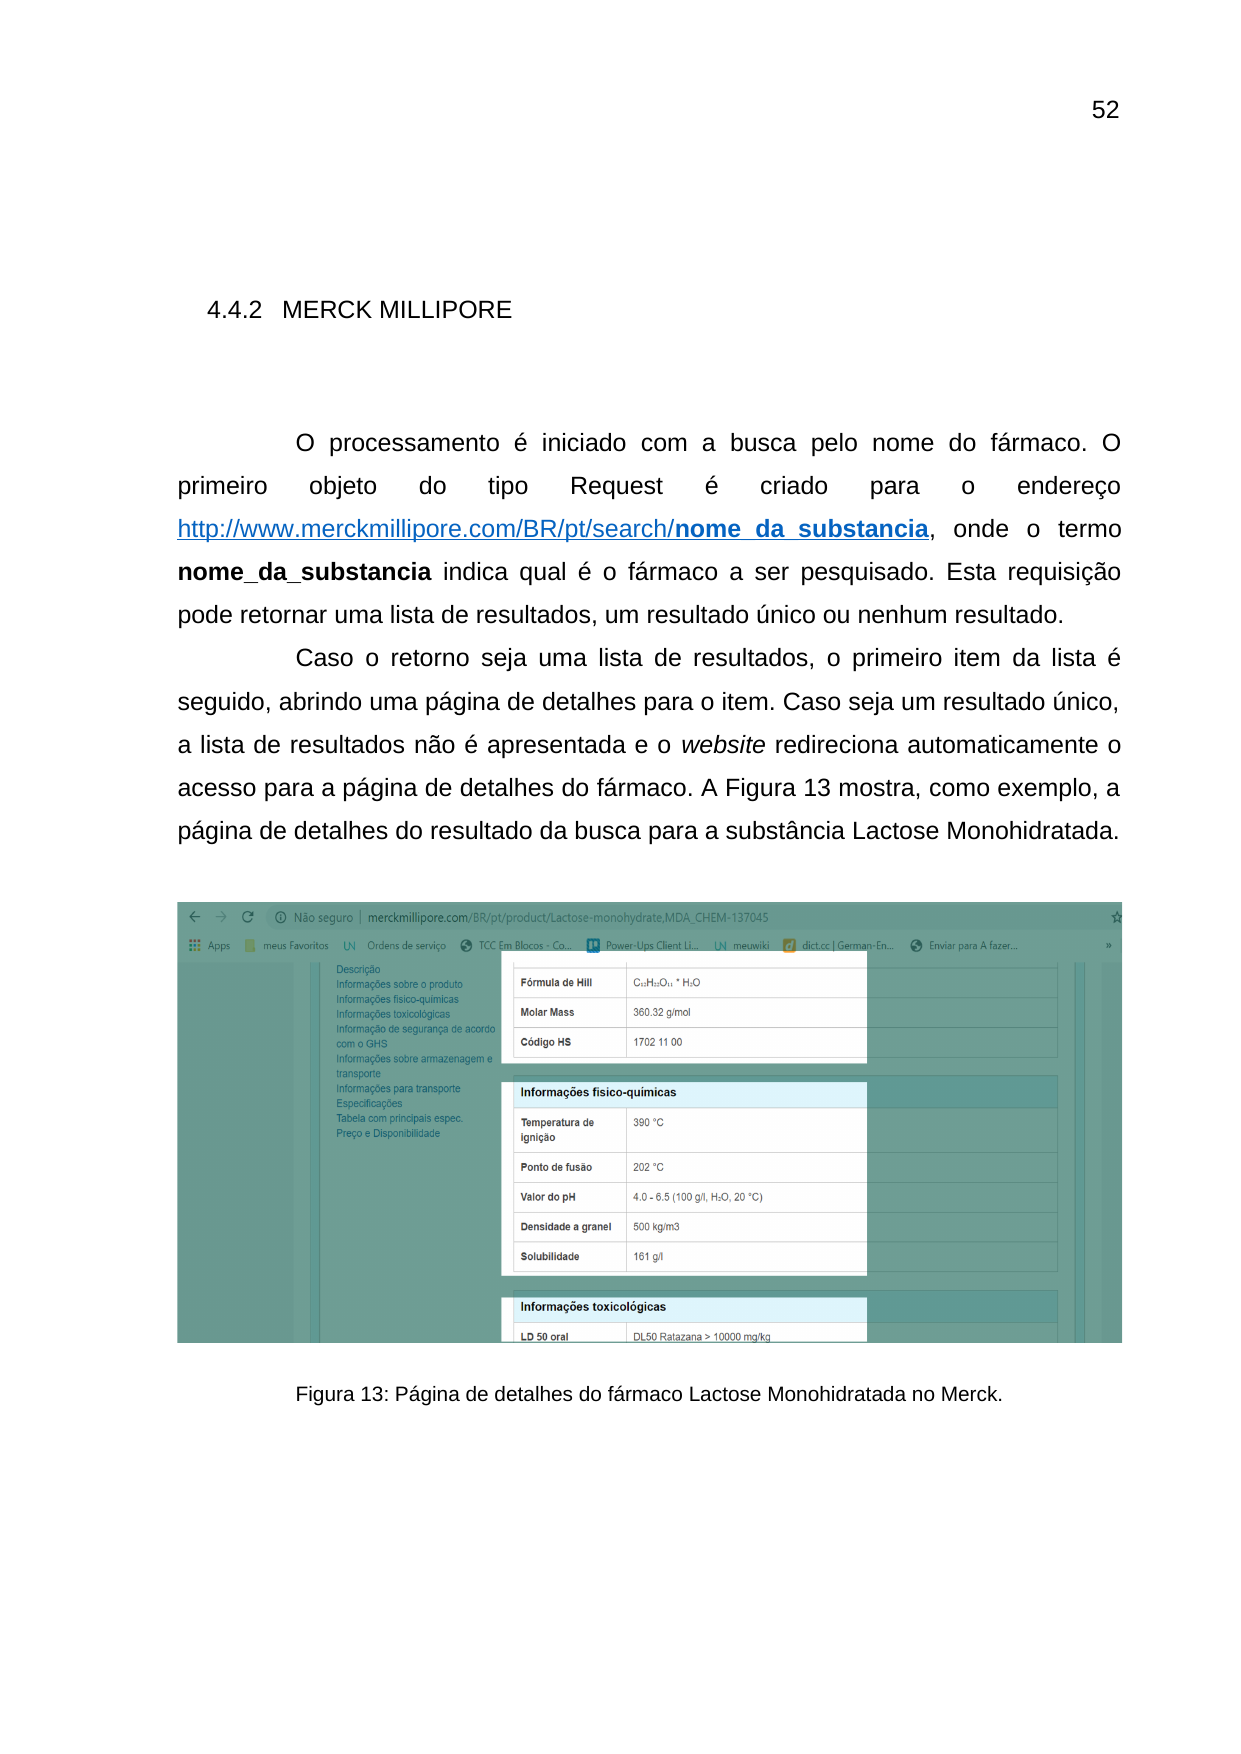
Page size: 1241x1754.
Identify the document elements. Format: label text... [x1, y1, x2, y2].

text Figura 13: Página de detalhes do fármaco Lactose Monohidratada no Merck. [177, 1382, 1122, 1406]
picture [177, 902, 1123, 1343]
text Caso o retorno seja uma lista de resultados, o primeiro item da lista é seguido, abrindo uma página de detalhes para o item. Caso seja um resultado único, a lista de resultados não é apresentada e o website redireciona automaticamente o acesso para a página de detalhes do fármaco. A Figura 13 mostra, como exemplo, a página de detalhes do resultado da busca para a substância Lactose Monohidratada. [177, 643, 1122, 845]
text O processamento é iniciado com a busca pelo nome do fármaco. O primeiro objeto do tipo Request é criado para o endereço http://www.merckmillipore.com/BR/pt/search/nome_da_substancia, onde o termo nome_da_substancia indica qual é o fármaco a ser pesquisado. Esta requisição pode retornar uma lista de resultados, um resultado único ou nenhum resultado. [177, 428, 1122, 629]
subtitle MERCK MILLIPORE [207, 295, 1122, 324]
